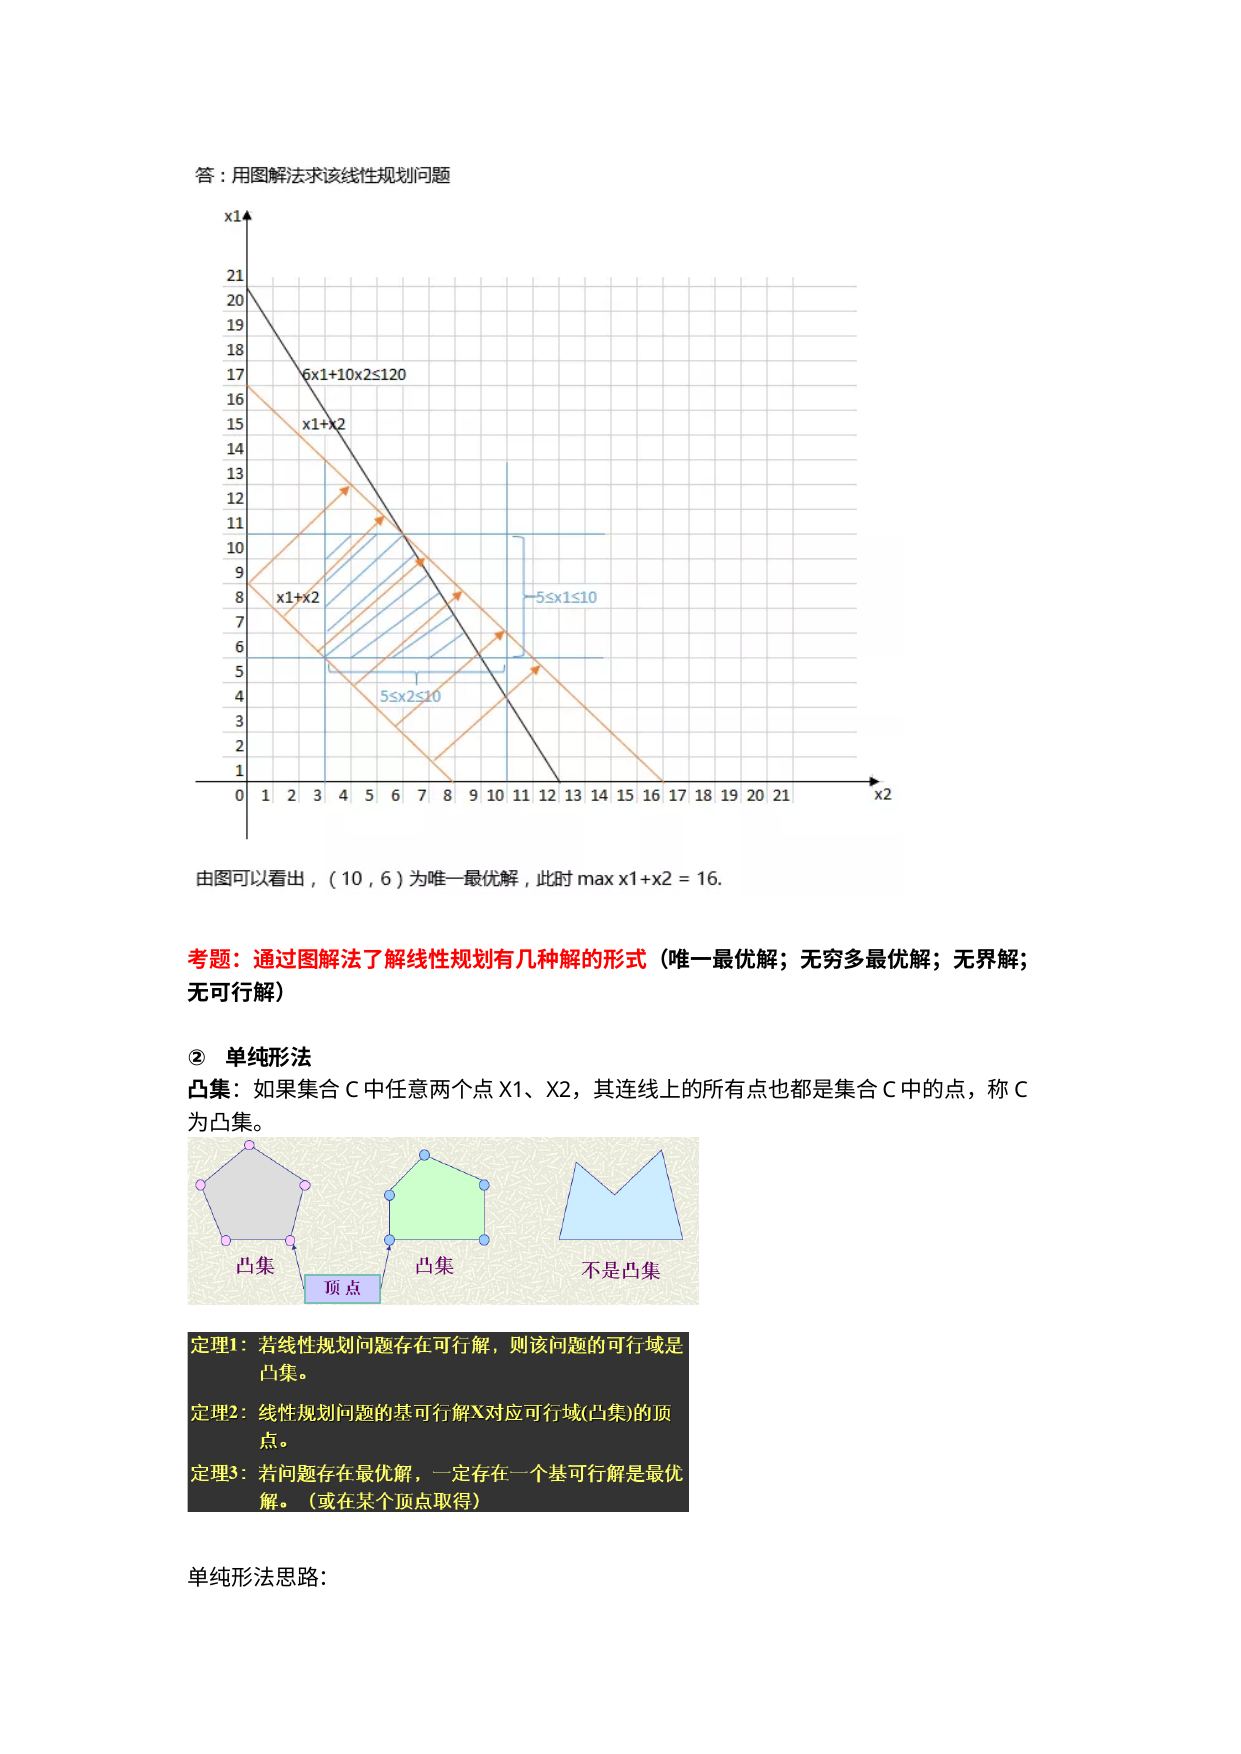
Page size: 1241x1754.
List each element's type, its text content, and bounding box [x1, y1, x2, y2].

picture [187, 1332, 689, 1512]
list 单纯形法 [187, 1039, 1053, 1072]
text 考题：通过图解法了解线性规划有几种解的形式（唯一最优解；无穷多最优解；无界解；无可行解） [187, 942, 1053, 1007]
text 凸集：如果集合C中任意两个点X1、X2，其连线上的所有点也都是集合C中的点，称C为凸集。 [187, 1072, 1053, 1137]
picture [187, 1137, 699, 1305]
text 单纯形法思路： [187, 1559, 1053, 1592]
picture [187, 162, 904, 895]
